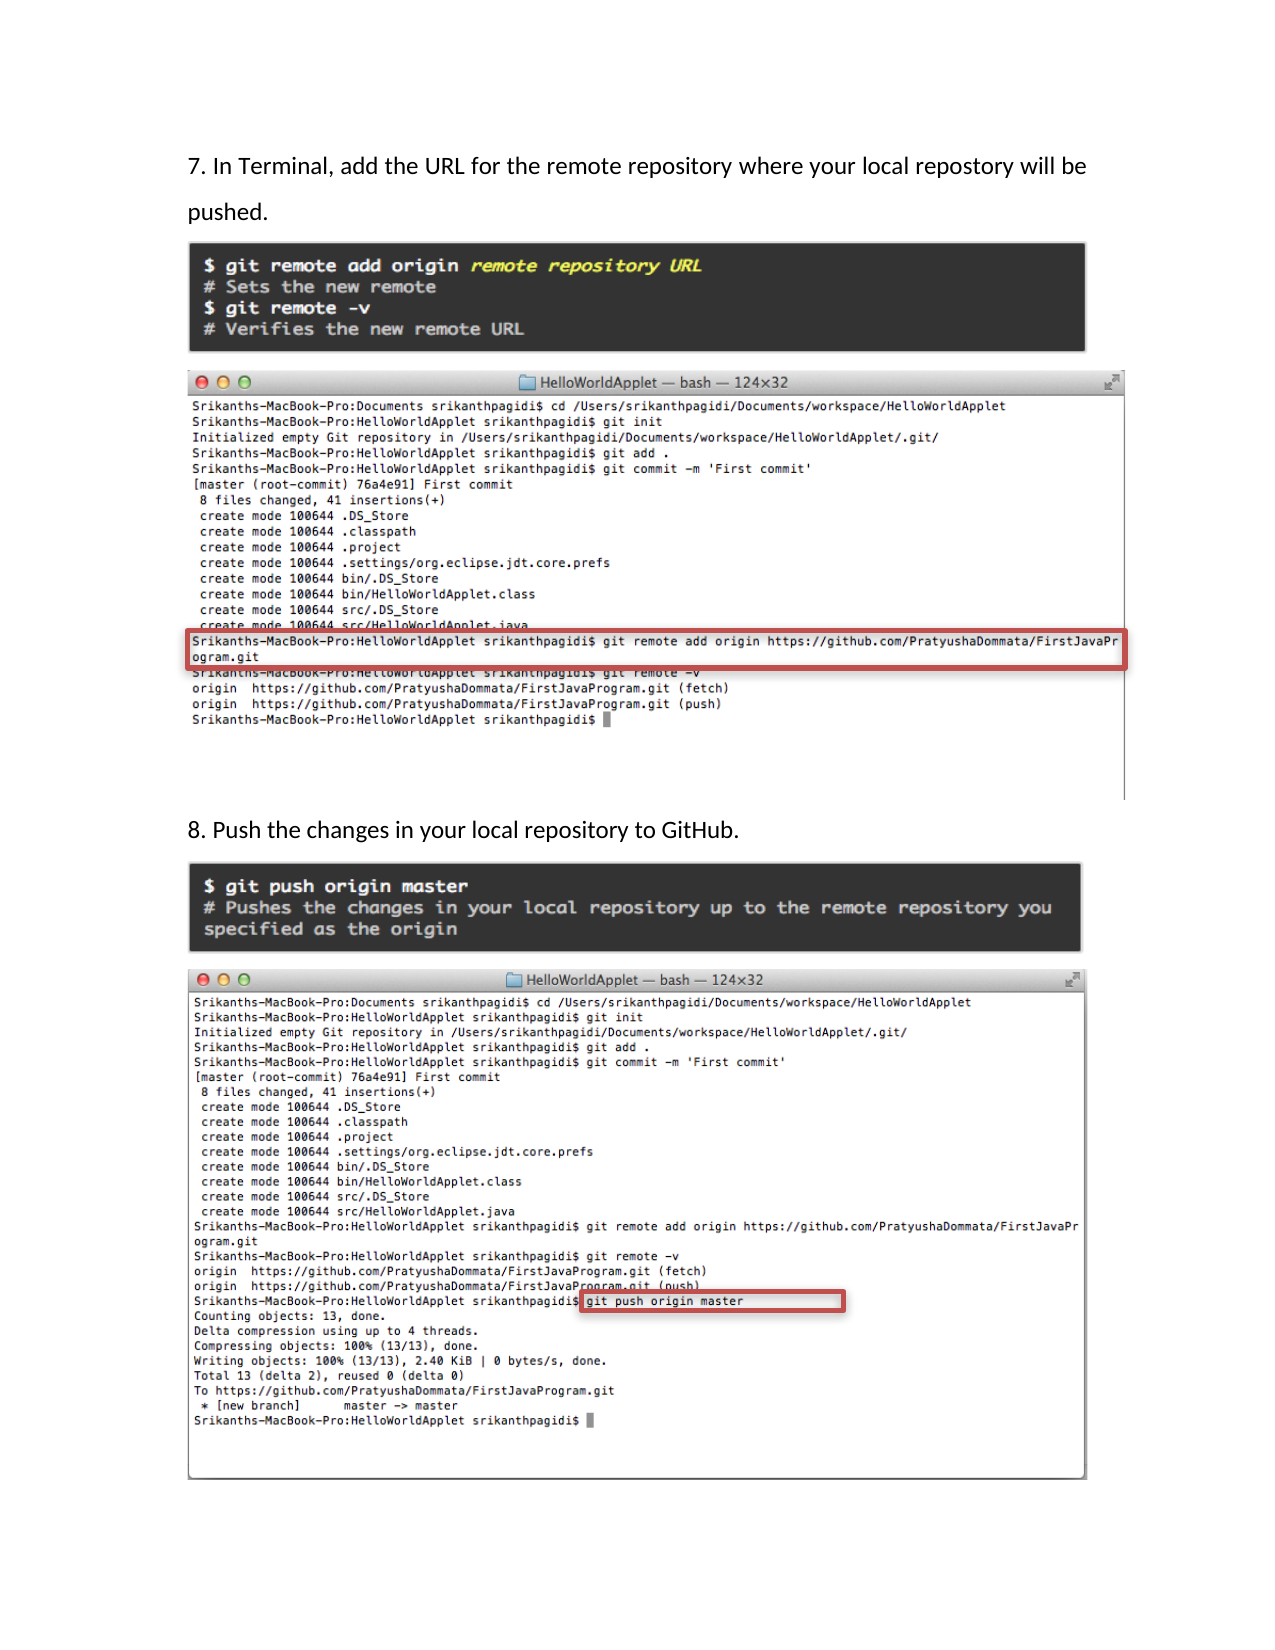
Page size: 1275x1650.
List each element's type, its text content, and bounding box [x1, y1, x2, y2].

picture [187, 241, 1088, 356]
picture [190, 633, 1122, 665]
text 7. In Terminal, add the URL for the remote repository where your local repostory will be pushed. [187, 150, 1087, 226]
picture [187, 370, 1125, 628]
picture [187, 969, 1088, 1480]
text 8. Push the changes in your local repository to GitHub. [187, 814, 1087, 844]
picture [187, 859, 1085, 955]
picture [187, 671, 1125, 800]
